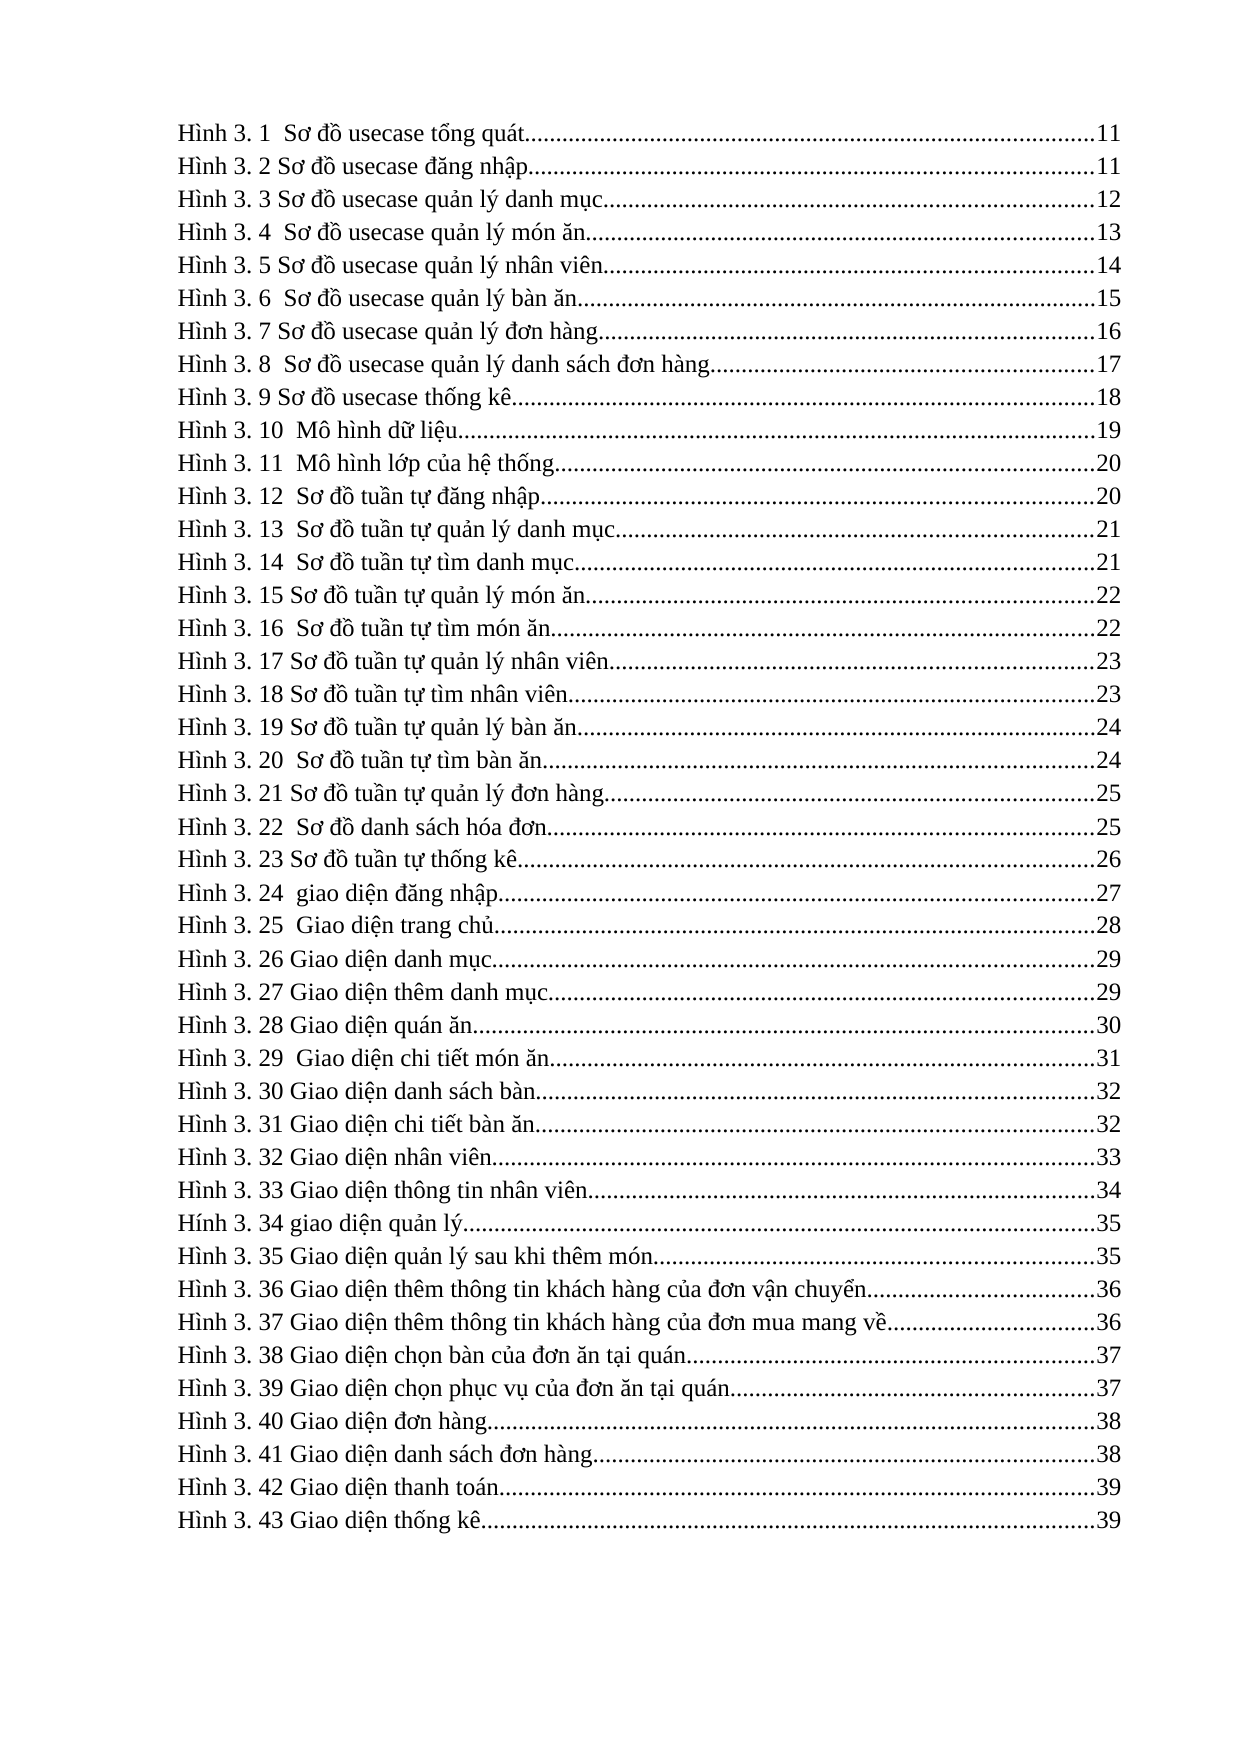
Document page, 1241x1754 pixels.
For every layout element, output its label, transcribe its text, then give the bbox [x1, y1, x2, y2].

text Hình 3. 11 Mô hình lớp của hệ thống 20 [177, 448, 1122, 477]
text Hình 3. 1 Sơ đồ usecase tổng quát 11 [177, 118, 1122, 147]
text Hình 3. 43 Giao diện thống kê 39 [177, 1505, 1122, 1534]
text Hình 3. 25 Giao diện trang chủ 28 [177, 911, 1122, 939]
text Hình 3. 6 Sơ đồ usecase quản lý bàn ăn 15 [177, 283, 1122, 312]
text Hình 3. 27 Giao diện thêm danh mục 29 [177, 977, 1122, 1005]
text Hình 3. 33 Giao diện thông tin nhân viên 34 [177, 1175, 1122, 1203]
text Hình 3. 21 Sơ đồ tuần tự quản lý đơn hàng 25 [177, 778, 1122, 807]
text Hình 3. 36 Giao diện thêm thông tin khách hàng của đơn vận chuyển 36 [177, 1274, 1122, 1303]
text Hình 3. 26 Giao diện danh mục 29 [177, 944, 1122, 972]
text Hình 3. 3 Sơ đồ usecase quản lý danh mục 12 [177, 184, 1122, 213]
text Hình 3. 12 Sơ đồ tuần tự đăng nhập 20 [177, 481, 1122, 510]
text Hình 3. 15 Sơ đồ tuần tự quản lý món ăn 22 [177, 580, 1122, 609]
text Hình 3. 18 Sơ đồ tuần tự tìm nhân viên 23 [177, 679, 1122, 708]
text Hính 3. 34 giao diện quản lý 35 [177, 1208, 1122, 1237]
text Hình 3. 17 Sơ đồ tuần tự quản lý nhân viên 23 [177, 646, 1122, 675]
text Hình 3. 16 Sơ đồ tuần tự tìm món ăn 22 [177, 613, 1122, 642]
text Hình 3. 35 Giao diện quản lý sau khi thêm món 35 [177, 1241, 1122, 1269]
text Hình 3. 31 Giao diện chi tiết bàn ăn 32 [177, 1109, 1122, 1137]
text Hình 3. 42 Giao diện thanh toán 39 [177, 1472, 1122, 1501]
text Hình 3. 14 Sơ đồ tuần tự tìm danh mục 21 [177, 547, 1122, 576]
text Hình 3. 13 Sơ đồ tuần tự quản lý danh mục 21 [177, 514, 1122, 543]
text Hình 3. 4 Sơ đồ usecase quản lý món ăn 13 [177, 217, 1122, 246]
text Hình 3. 38 Giao diện chọn bàn của đơn ăn tại quán 37 [177, 1340, 1122, 1369]
text Hình 3. 19 Sơ đồ tuần tự quản lý bàn ăn 24 [177, 712, 1122, 741]
text Hình 3. 23 Sơ đồ tuần tự thống kê 26 [177, 844, 1122, 873]
text Hình 3. 28 Giao diện quán ăn 30 [177, 1010, 1122, 1038]
text Hình 3. 2 Sơ đồ usecase đăng nhập 11 [177, 151, 1122, 180]
text Hình 3. 10 Mô hình dữ liệu 19 [177, 415, 1122, 444]
text Hình 3. 29 Giao diện chi tiết món ăn 31 [177, 1043, 1122, 1071]
text Hình 3. 37 Giao diện thêm thông tin khách hàng của đơn mua mang về 36 [177, 1307, 1122, 1336]
text Hình 3. 9 Sơ đồ usecase thống kê 18 [177, 382, 1122, 411]
text Hình 3. 40 Giao diện đơn hàng 38 [177, 1406, 1122, 1435]
text Hình 3. 41 Giao diện danh sách đơn hàng 38 [177, 1439, 1122, 1468]
text Hình 3. 24 giao diện đăng nhập 27 [177, 878, 1122, 906]
text Hình 3. 7 Sơ đồ usecase quản lý đơn hàng 16 [177, 316, 1122, 345]
text Hình 3. 8 Sơ đồ usecase quản lý danh sách đơn hàng 17 [177, 349, 1122, 378]
text Hình 3. 22 Sơ đồ danh sách hóa đơn 25 [177, 812, 1122, 840]
text Hình 3. 5 Sơ đồ usecase quản lý nhân viên 14 [177, 250, 1122, 279]
text Hình 3. 30 Giao diện danh sách bàn 32 [177, 1076, 1122, 1104]
text Hình 3. 32 Giao diện nhân viên 33 [177, 1142, 1122, 1171]
text Hình 3. 20 Sơ đồ tuần tự tìm bàn ăn 24 [177, 746, 1122, 774]
text Hình 3. 39 Giao diện chọn phục vụ của đơn ăn tại quán 37 [177, 1373, 1122, 1402]
